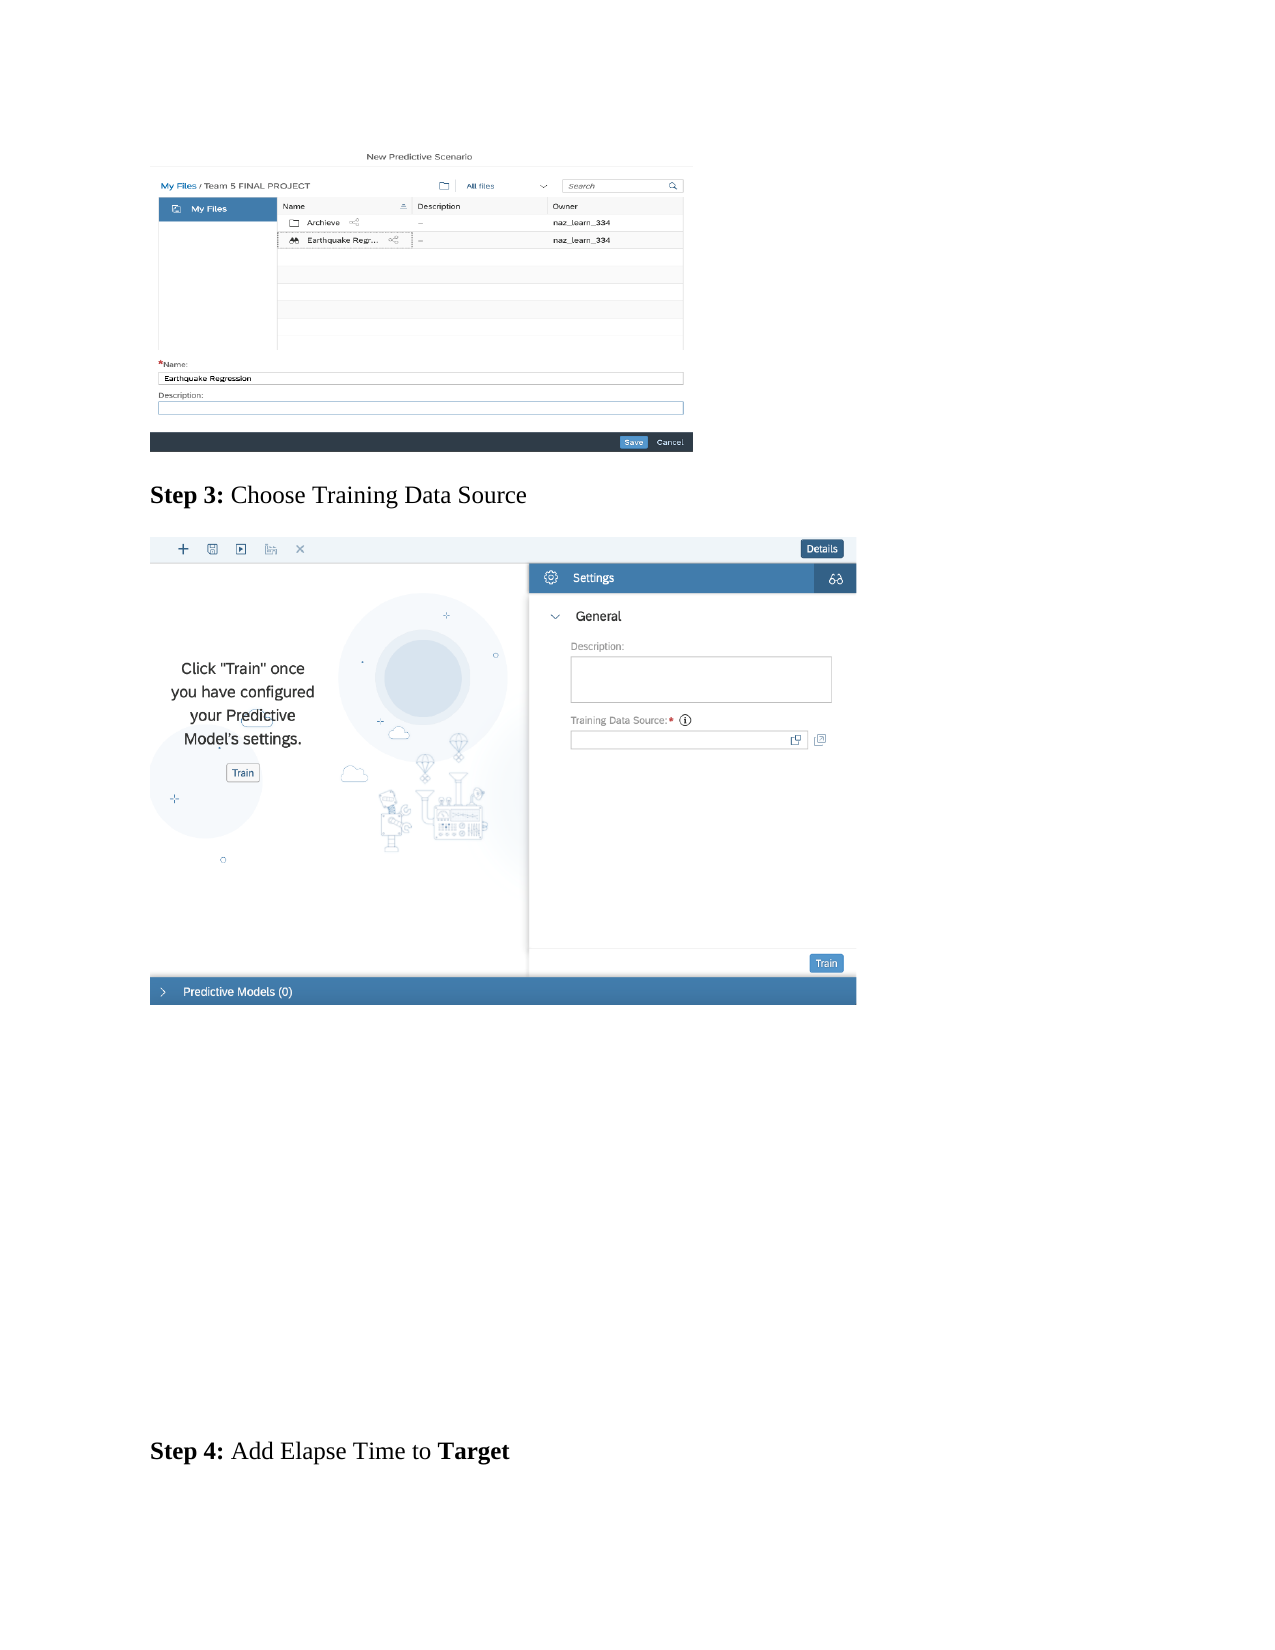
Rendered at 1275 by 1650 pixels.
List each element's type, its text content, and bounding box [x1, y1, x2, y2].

text Step 4: Add Elapse Time to Target [150, 1436, 1125, 1465]
picture [150, 537, 857, 1005]
picture [150, 150, 693, 452]
text Step 3: Choose Training Data Source [150, 480, 1125, 509]
